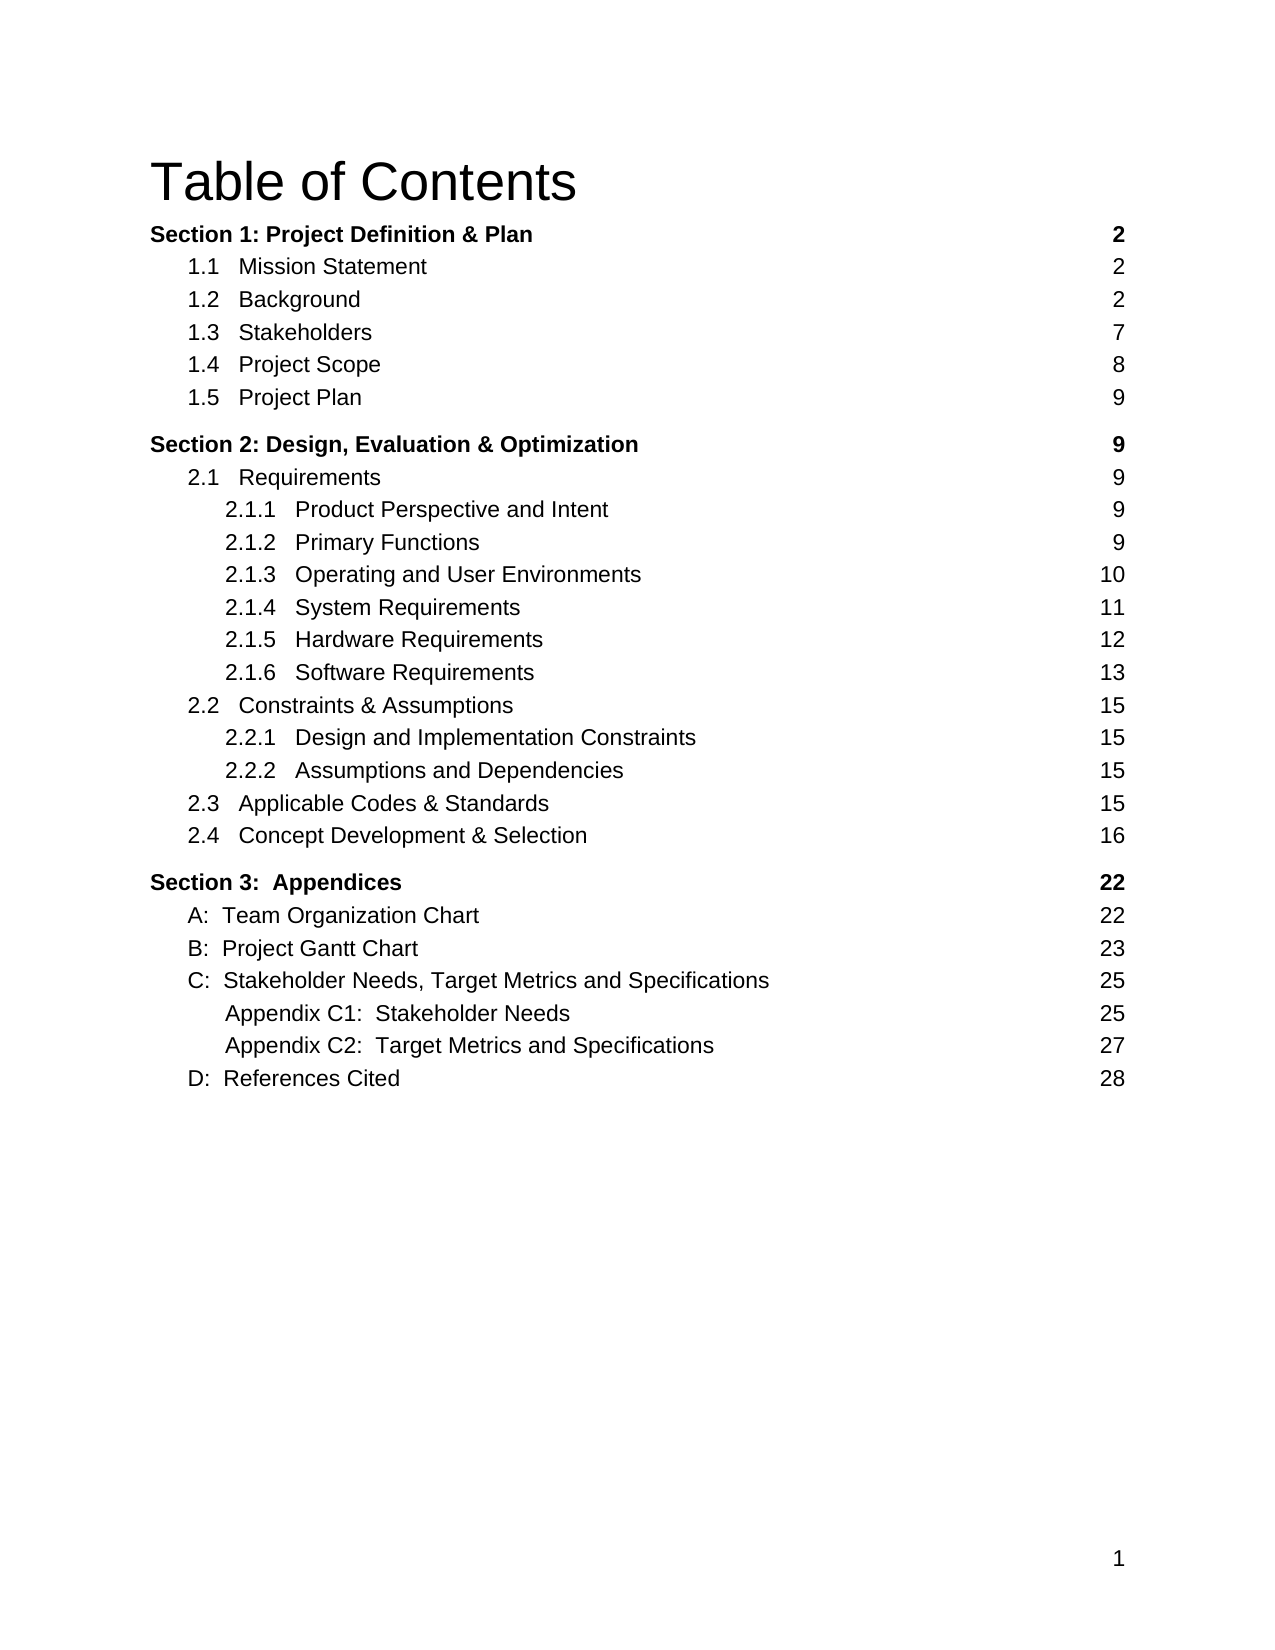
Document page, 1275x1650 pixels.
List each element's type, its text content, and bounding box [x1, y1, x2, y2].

title Table of Contents [150, 150, 1125, 212]
